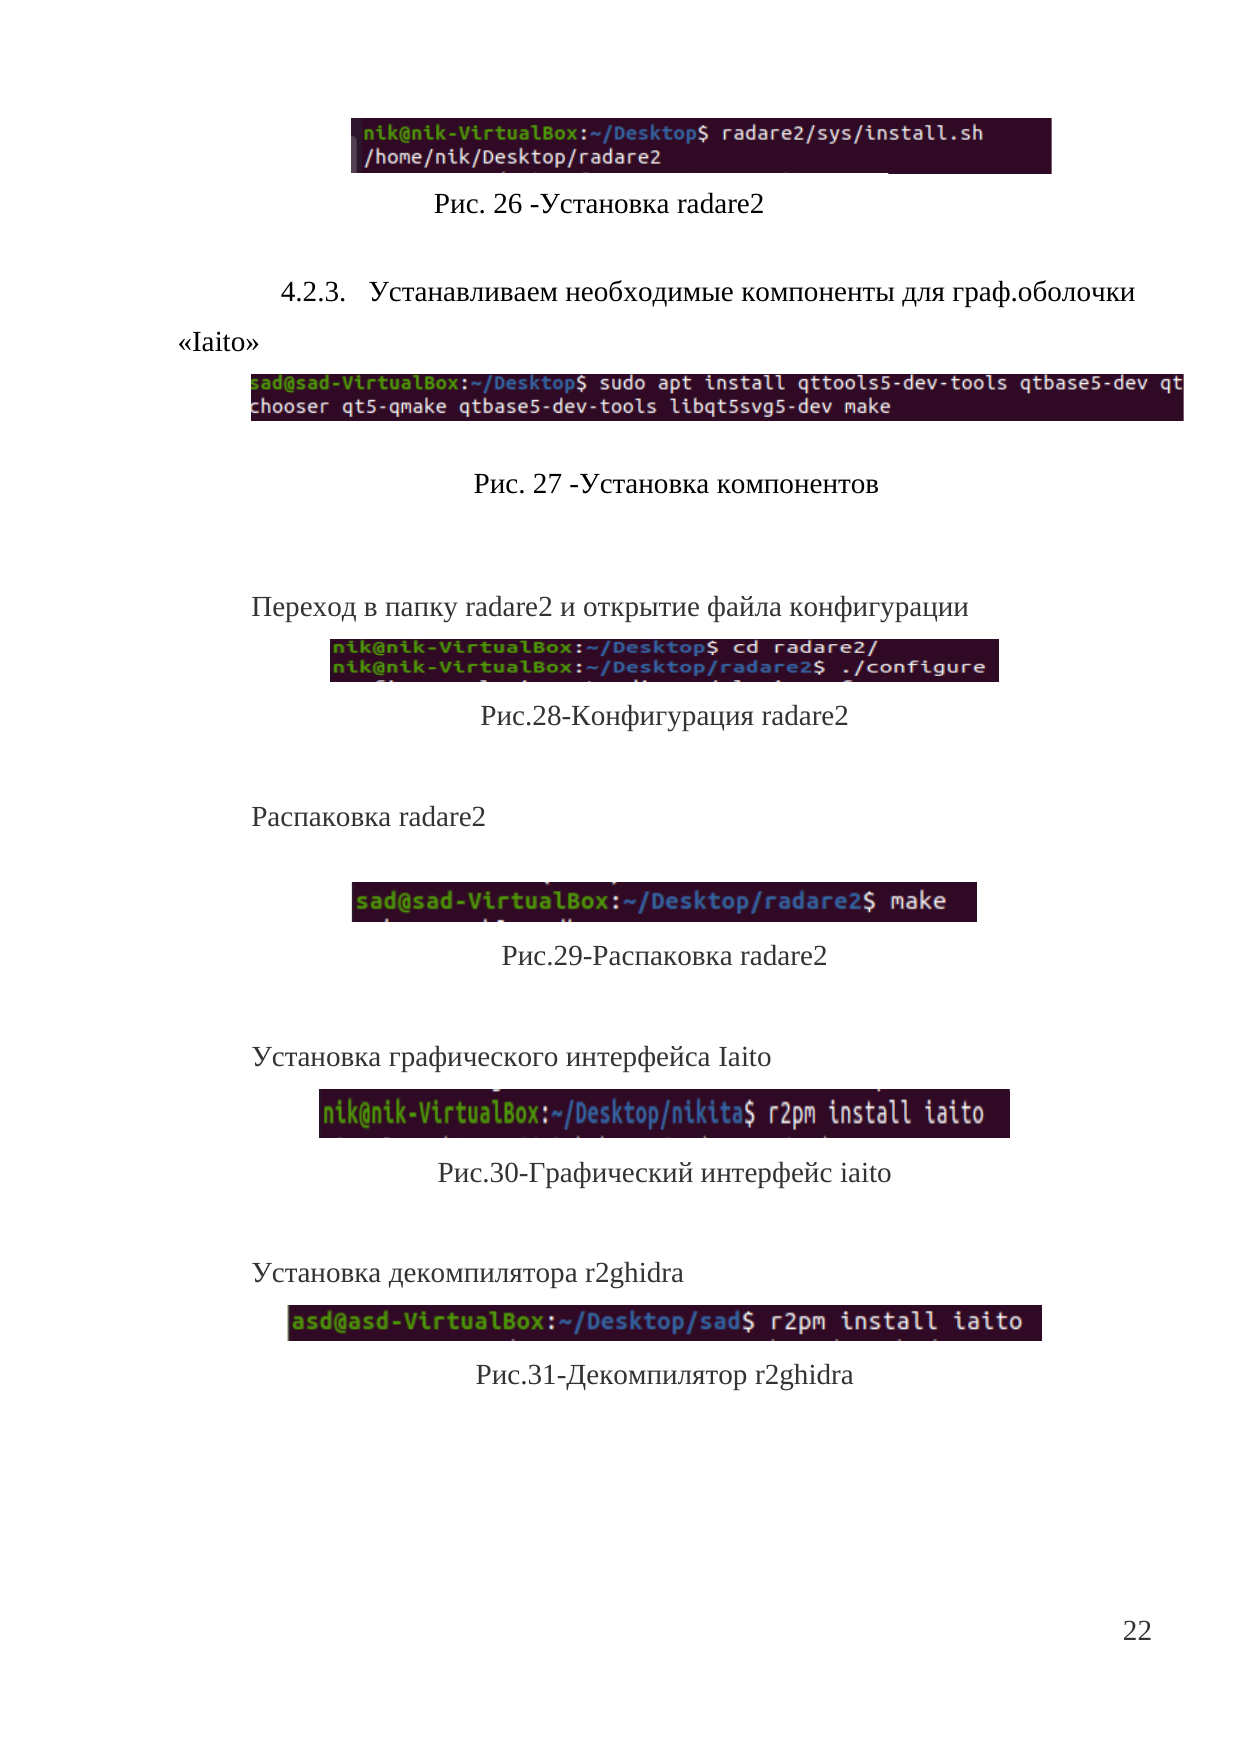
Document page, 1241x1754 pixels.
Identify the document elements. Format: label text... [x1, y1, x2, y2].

picture [287, 1305, 1042, 1341]
text Установка графического интерфейса Iaito [177, 1039, 1152, 1073]
text Рис.29-Распаковка radare2 [177, 938, 1152, 972]
picture [319, 1089, 1010, 1138]
picture [351, 882, 977, 922]
picture [251, 374, 1184, 421]
picture [330, 639, 999, 682]
text Распаковка radare2 [177, 799, 1152, 832]
picture [351, 118, 1052, 174]
text Рис.28-Конфигурация radare2 [177, 698, 1152, 732]
text Рис.30-Графический интерфейс iaito [177, 1155, 1152, 1188]
text Переход в папку radare2 и открытие файла конфигурации [177, 589, 1152, 622]
text Рис.31-Декомпилятор r2ghidra [177, 1357, 1152, 1390]
list Устанавливаем необходимые компоненты для граф.оболочки «Iaito» [177, 274, 1152, 358]
text Установка декомпилятора r2ghidra [177, 1255, 1152, 1289]
